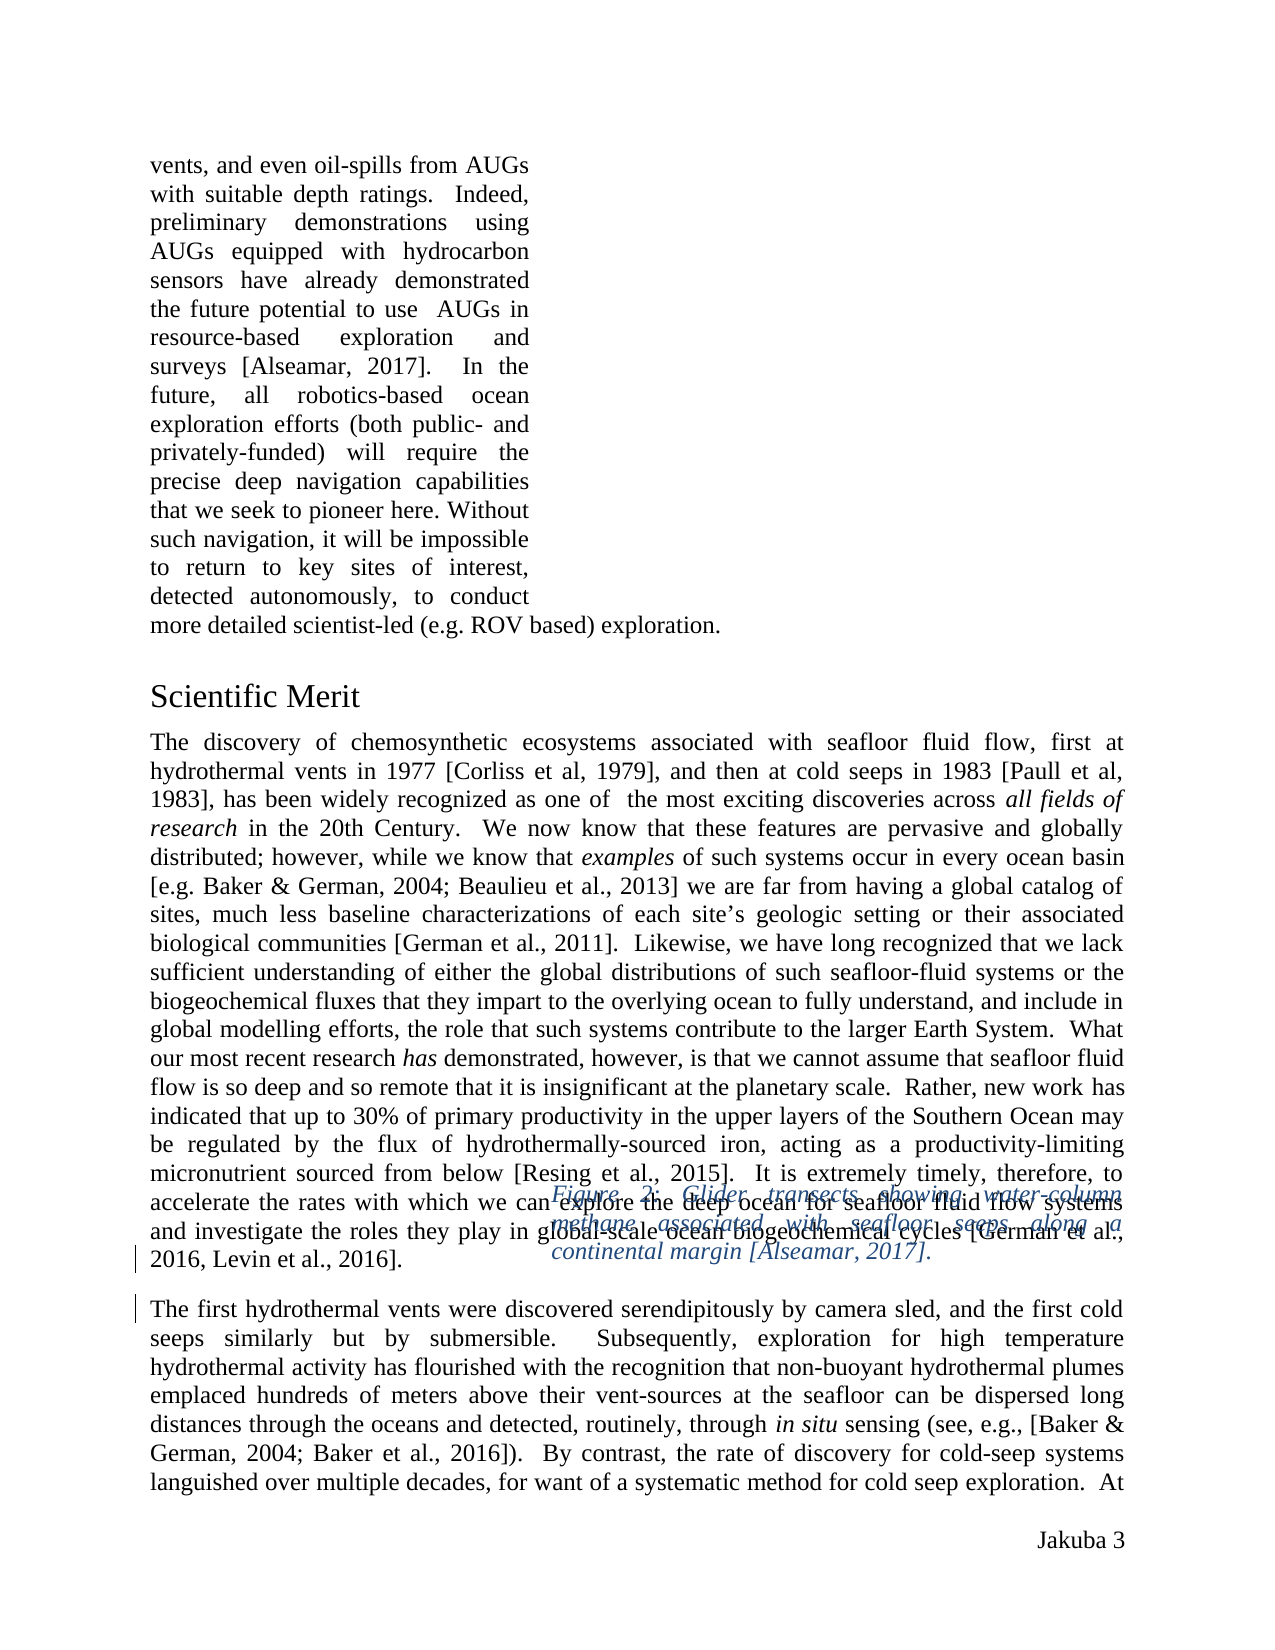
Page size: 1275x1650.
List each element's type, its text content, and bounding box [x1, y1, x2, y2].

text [150, 150, 1125, 639]
text The discovery of chemosynthetic ecosystems associated with seafloor fluid flow, first at hydrothermal vents in 1977 [Corliss et al, 1979], and then at cold seeps in 1983 [Paull et al, 1983], has been widely recognized as one of the most exciting discoveries across all fields of research in the 20th Century. We now know that these features are pervasive and globally distributed; however, while we know that examples of such systems occur in every ocean basin [e.g. Baker & German, 2004; Beaulieu et al., 2013] we are far from having a global catalog of sites, much less baseline characterizations of each site’s geologic setting or their associated biological communities [German et al., 2011]. Likewise, we have long recognized that we lack sufficient understanding of either the global distributions of such seafloor-fluid systems or the biogeochemical fluxes that they impart to the overlying ocean to fully understand, and include in global modelling efforts, the role that such systems contribute to the larger Earth System. What our most recent research has demonstrated, however, is that we cannot assume that seafloor fluid flow is so deep and so remote that it is insignificant at the planetary scale. Rather, new work has indicated that up to 30% of primary productivity in the upper layers of the Southern Ocean may be regulated by the flux of hydrothermally-sourced iron, acting as a productivity-limiting micronutrient sourced from below [Resing et al., 2015]. It is extremely timely, therefore, to accelerate the rates with which we can explore the deep ocean for seafloor fluid flow systems and investigate the roles they play in global-scale ocean biogeochemical cycles [German et al., 2016, Levin et al., 2016]. [150, 727, 1125, 1273]
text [150, 1294, 1125, 1495]
subtitle Scientific Merit [150, 676, 1125, 714]
